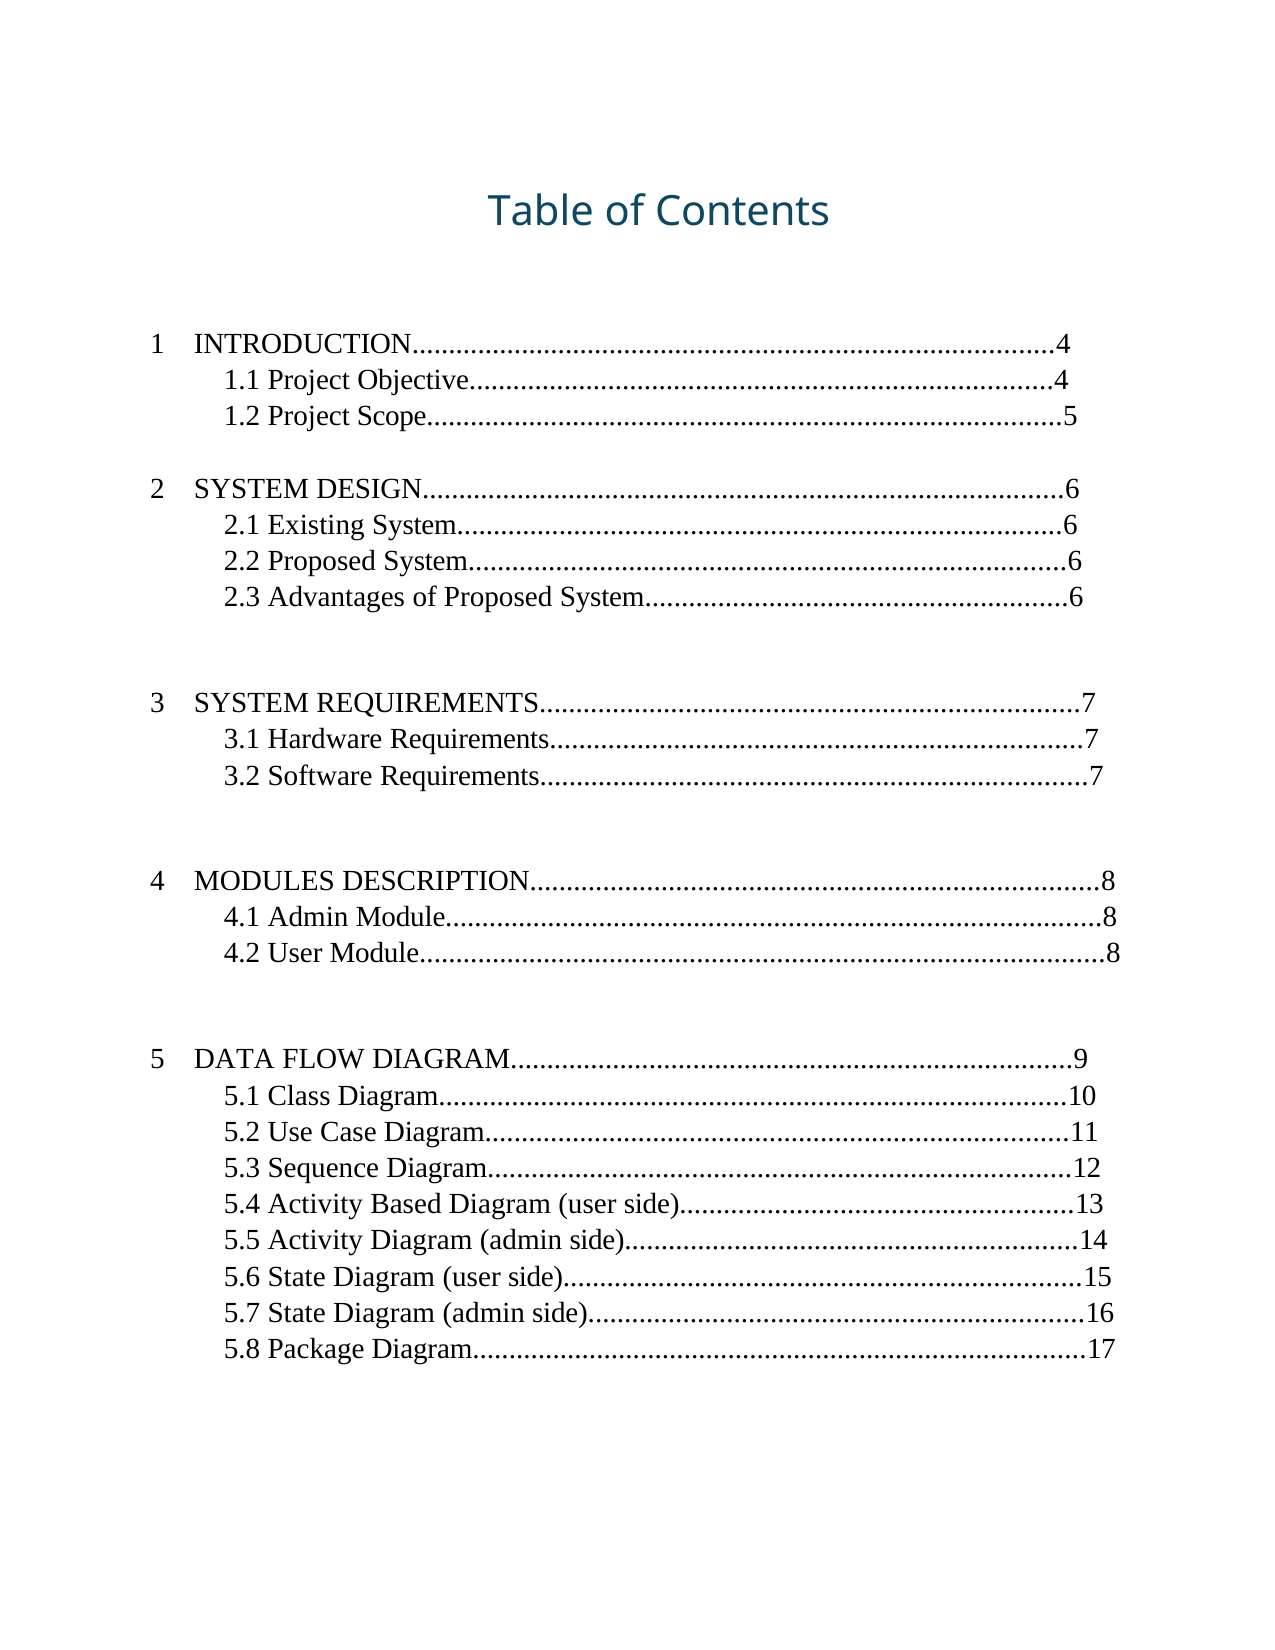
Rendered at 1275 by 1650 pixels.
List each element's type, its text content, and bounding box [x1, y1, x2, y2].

subtitle Table of Contents [244, 181, 1073, 238]
